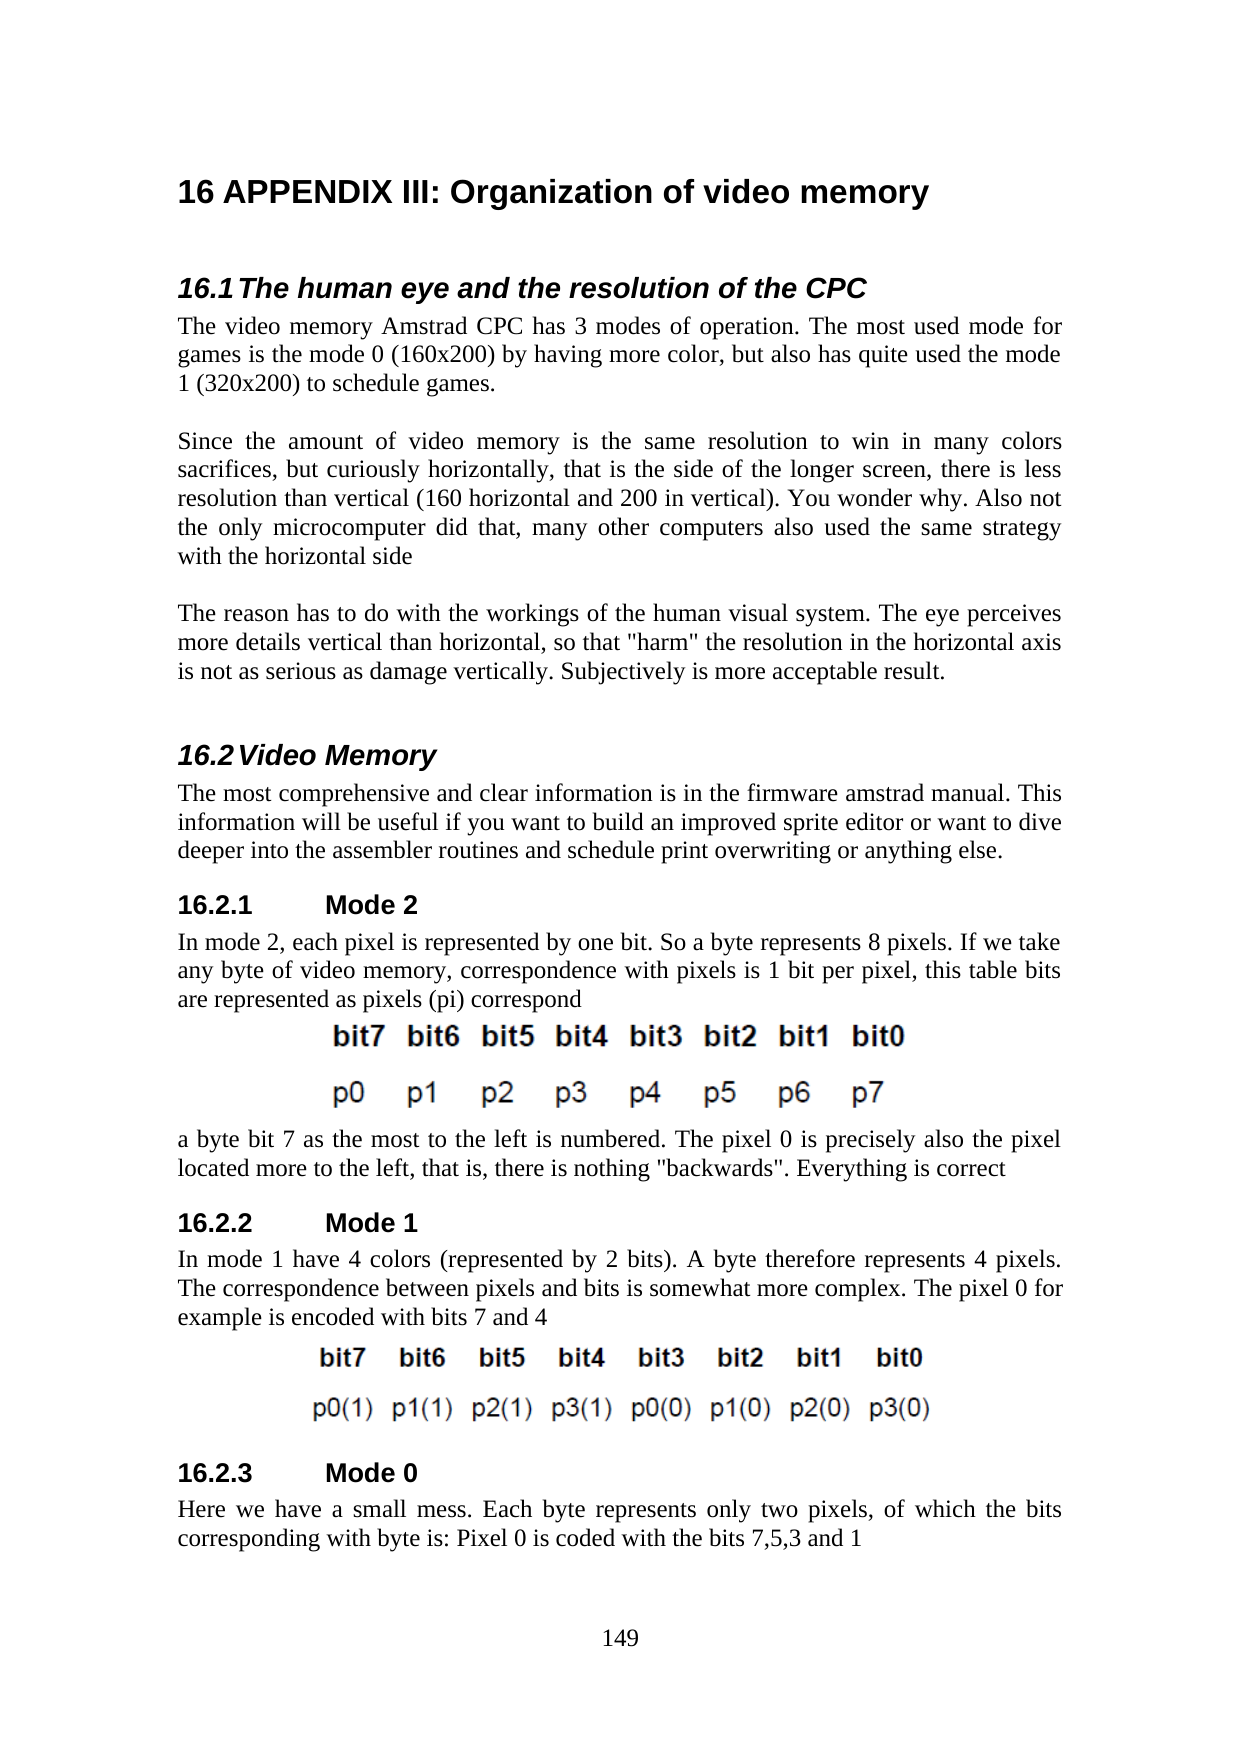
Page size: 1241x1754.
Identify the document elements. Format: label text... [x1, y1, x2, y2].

subtitle Mode 2 [177, 889, 1063, 921]
text Here we have a small mess. Each byte represents only two pixels, of which the bits corresponding with byte is: Pixel 0 is coded with the bits 7,5,3 and 1 [177, 1494, 1063, 1552]
text The video memory Amstrad CPC has 3 modes of operation. The most used mode for games is the mode 0 (160x200) by having more color, but also has quite used the mode 1 (320x200) to schedule games. [177, 311, 1063, 397]
subtitle The human eye and the resolution of the CPC [177, 271, 1063, 304]
subtitle Video Memory [177, 738, 1063, 772]
subtitle Mode 1 [177, 1207, 1063, 1238]
text In mode 1 have 4 colors (represented by 2 bits). A byte therefore represents 4 pixels. The correspondence between pixels and bits is somewhat more complex. The pixel 0 for example is encoded with bits 7 and 4 [177, 1244, 1063, 1330]
picture [292, 1330, 948, 1432]
text In mode 2, each pixel is represented by one bit. So a byte represents 8 pixels. If we take any byte of video memory, correspondence with pixels is 1 bit per pixel, this table bits are represented as pixels (pi) correspond [177, 927, 1063, 1013]
text The reason has to do with the workings of the human visual system. The eye perceives more details vertical than horizontal, so that "harm" the resolution in the horizontal axis is not as serious as damage vertically. Subjectively is more acceptable result. [177, 598, 1063, 684]
picture [320, 1013, 920, 1124]
subtitle APPENDIX III: Organization of video memory [177, 173, 1063, 211]
text The most comprehensive and clear information is in the firmware amstrad manual. This information will be useful if you want to build an improved sprite editor or want to dive deeper into the assembler routines and schedule print overwriting or anything else. [177, 778, 1063, 864]
subtitle Mode 0 [177, 1457, 1063, 1488]
text a byte bit 7 as the most to the left is numbered. The pixel 0 is precisely also the pixel located more to the left, that is, there is nothing "backwards". Everything is correct [177, 1124, 1063, 1182]
text Since the amount of video memory is the same resolution to win in many colors sacrifices, but curiously horizontally, that is the side of the longer screen, there is less resolution than vertical (160 horizontal and 200 in vertical). You wonder why. Also not the only microcomputer did that, many other computers also used the same strategy with the horizontal side [177, 426, 1063, 569]
